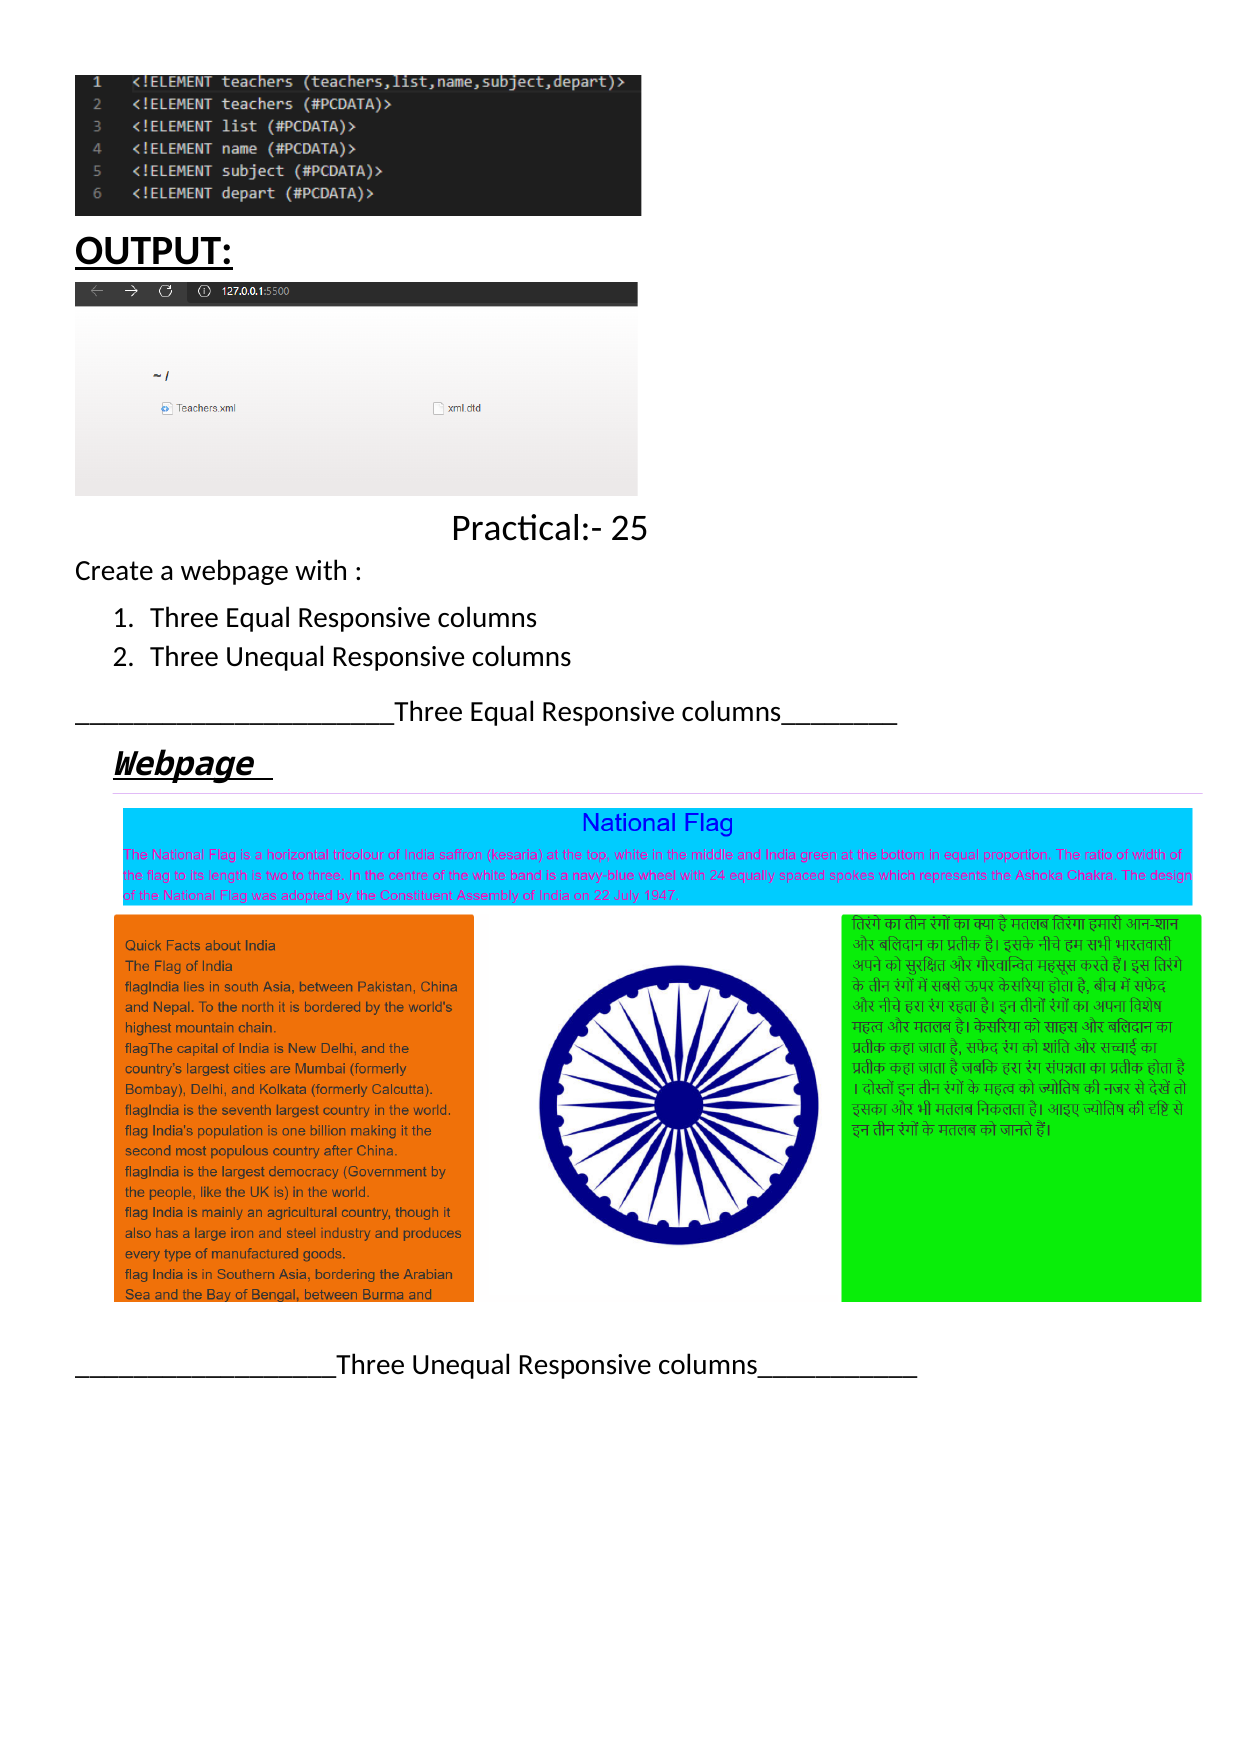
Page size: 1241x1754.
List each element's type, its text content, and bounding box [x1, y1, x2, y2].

list Three Unequal Responsive columns [112, 638, 986, 673]
text __________________Three Unequal Responsive columns___________ [75, 1346, 986, 1382]
text Practical:- 25 [75, 504, 1165, 550]
picture [112, 793, 1203, 1302]
list Three Equal Responsive columns [112, 599, 986, 635]
picture [75, 75, 642, 216]
text Create a webpage with : [75, 552, 986, 588]
text ______________________Three Equal Responsive columns________ [75, 693, 986, 728]
picture [75, 282, 638, 496]
text Webpage [112, 739, 1165, 785]
text output: [75, 224, 1165, 274]
